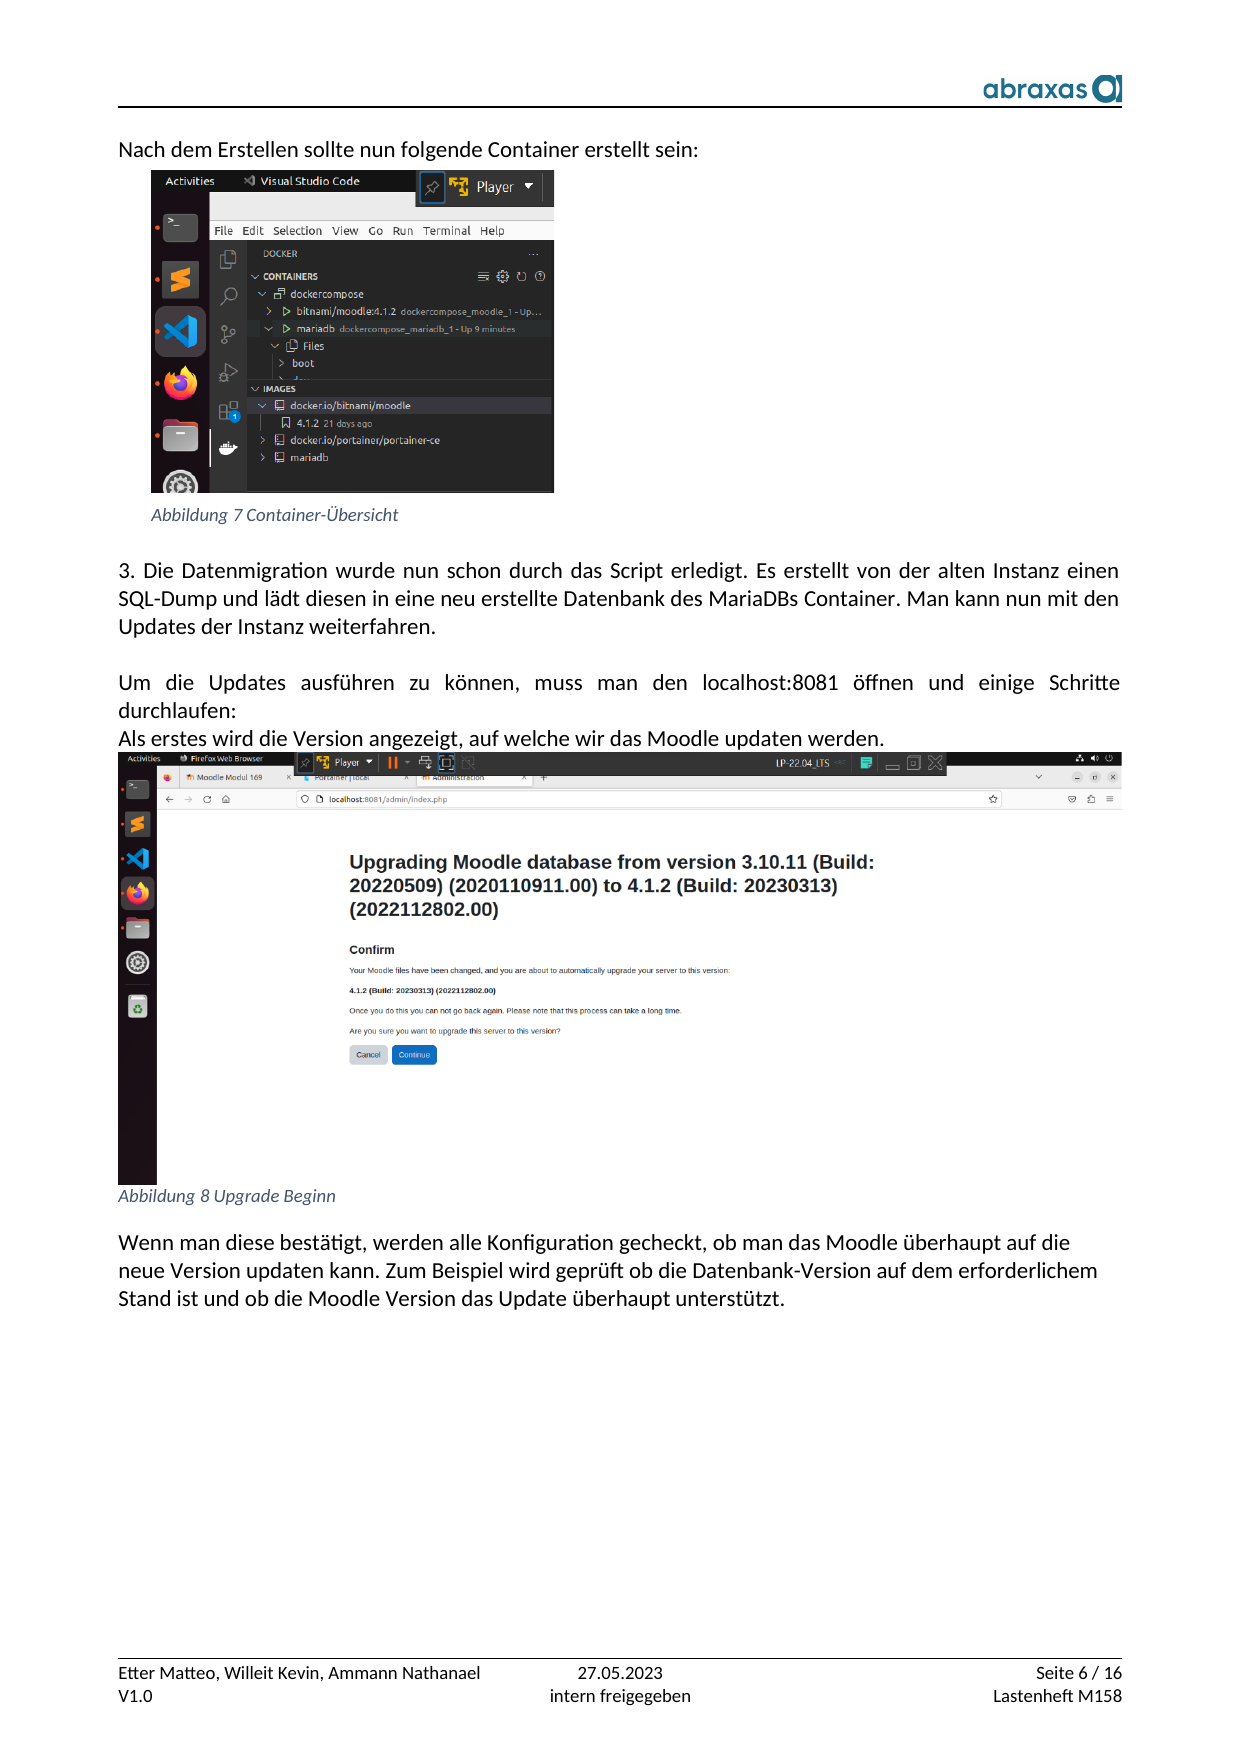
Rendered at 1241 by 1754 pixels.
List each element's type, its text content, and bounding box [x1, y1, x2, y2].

text Wenn man diese bestätigt, werden alle Konfiguration gecheckt, ob man das Moodle überhaupt auf die neue Version updaten kann. Zum Beispiel wird geprüft ob die Datenbank-Version auf dem erforderlichem Stand ist und ob die Moodle Version das Update überhaupt unterstützt. [118, 1228, 1122, 1312]
picture [118, 752, 1122, 1185]
text Nach dem Erstellen sollte nun folgende Container erstellt sein: [118, 136, 1122, 163]
picture [151, 170, 557, 495]
text Um die Updates ausführen zu können, muss man den localhost:8081 öffnen und einige Schritte durchlaufen: [118, 668, 1122, 724]
text Als erstes wird die Version angezeigt, auf welche wir das Moodle updaten werden. [118, 724, 1122, 752]
text 3. Die Datenmigration wurde nun schon durch das Script erledigt. Es erstellt von der alten Instanz einen SQL-Dump und lädt diesen in eine neu erstellte Datenbank des MariaDBs Container. Man kann nun mit den Updates der Instanz weiterfahren. [118, 556, 1122, 640]
picture [983, 75, 1123, 103]
